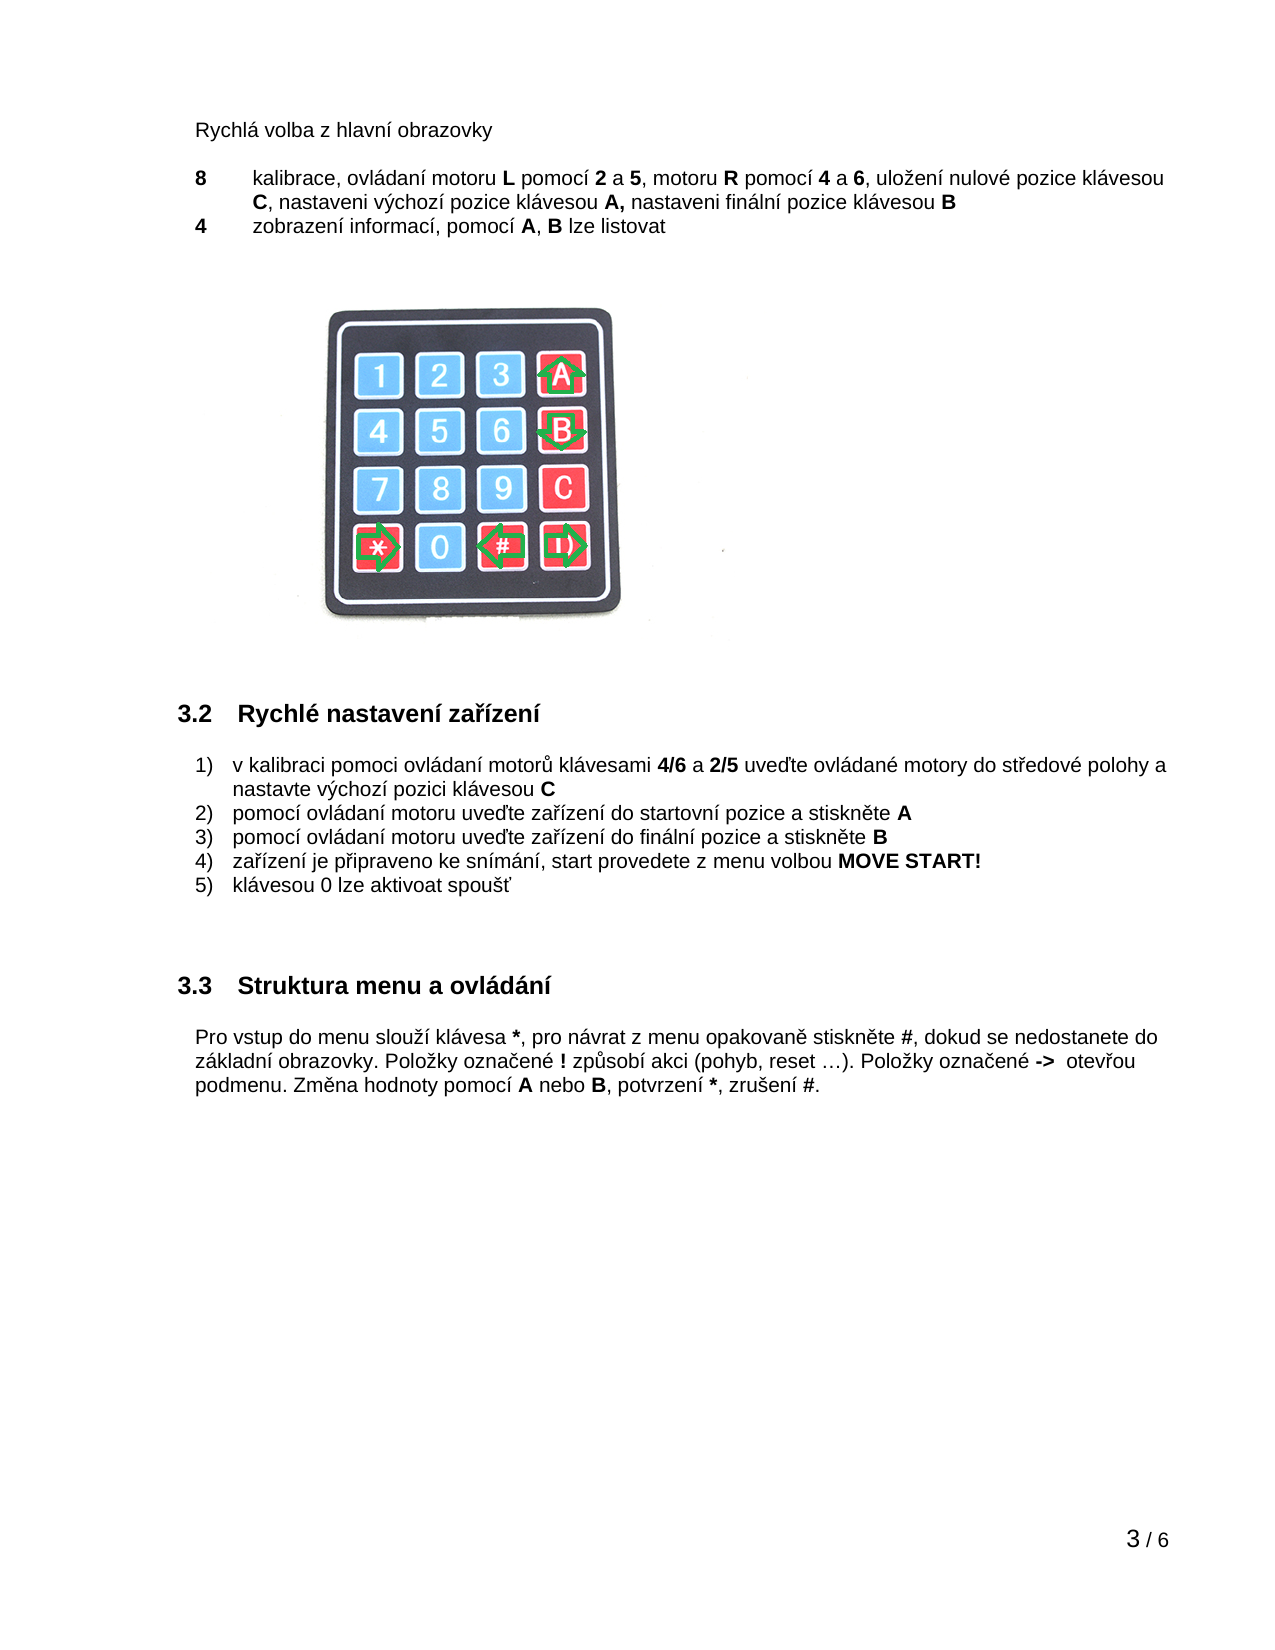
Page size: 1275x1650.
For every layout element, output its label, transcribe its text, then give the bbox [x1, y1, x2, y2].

list klávesou 0 lze aktivoat spoušť [195, 873, 1169, 897]
text 8 kalibrace, ovládaní motoru L pomocí 2 a 5, motoru R pomocí 4 a 6, uložení nulové pozice klávesou C, nastaveni výchozí pozice klávesou A, nastaveni finální pozice klávesou B [195, 166, 1169, 214]
list v kalibraci pomoci ovládaní motorů klávesami 4/6 a 2/5 uveďte ovládané motory do středové polohy a nastavte výchozí pozici klávesou C [195, 753, 1169, 801]
picture [194, 261, 772, 650]
list pomocí ovládaní motoru uveďte zařízení do startovní pozice a stiskněte A [195, 801, 1169, 825]
text Rychlá volba z hlavní obrazovky [195, 118, 1169, 166]
text 4 zobrazení informací, pomocí A, B lze listovat [195, 214, 1169, 238]
subtitle Struktura menu a ovládání [177, 971, 1186, 1000]
list pomocí ovládaní motoru uveďte zařízení do finální pozice a stiskněte B [195, 825, 1169, 849]
list zařízení je připraveno ke snímání, start provedete z menu volbou MOVE START! [195, 849, 1169, 873]
subtitle Rychlé nastavení zařízení [177, 699, 1186, 728]
text Pro vstup do menu slouží klávesa *, pro návrat z menu opakovaně stiskněte #, dokud se nedostanete do základní obrazovky. Položky označené ! způsobí akci (pohyb, reset …). Položky označené -> otevřou podmenu. Změna hodnoty pomocí A nebo B, potvrzení *, zrušení #. [195, 1025, 1169, 1097]
